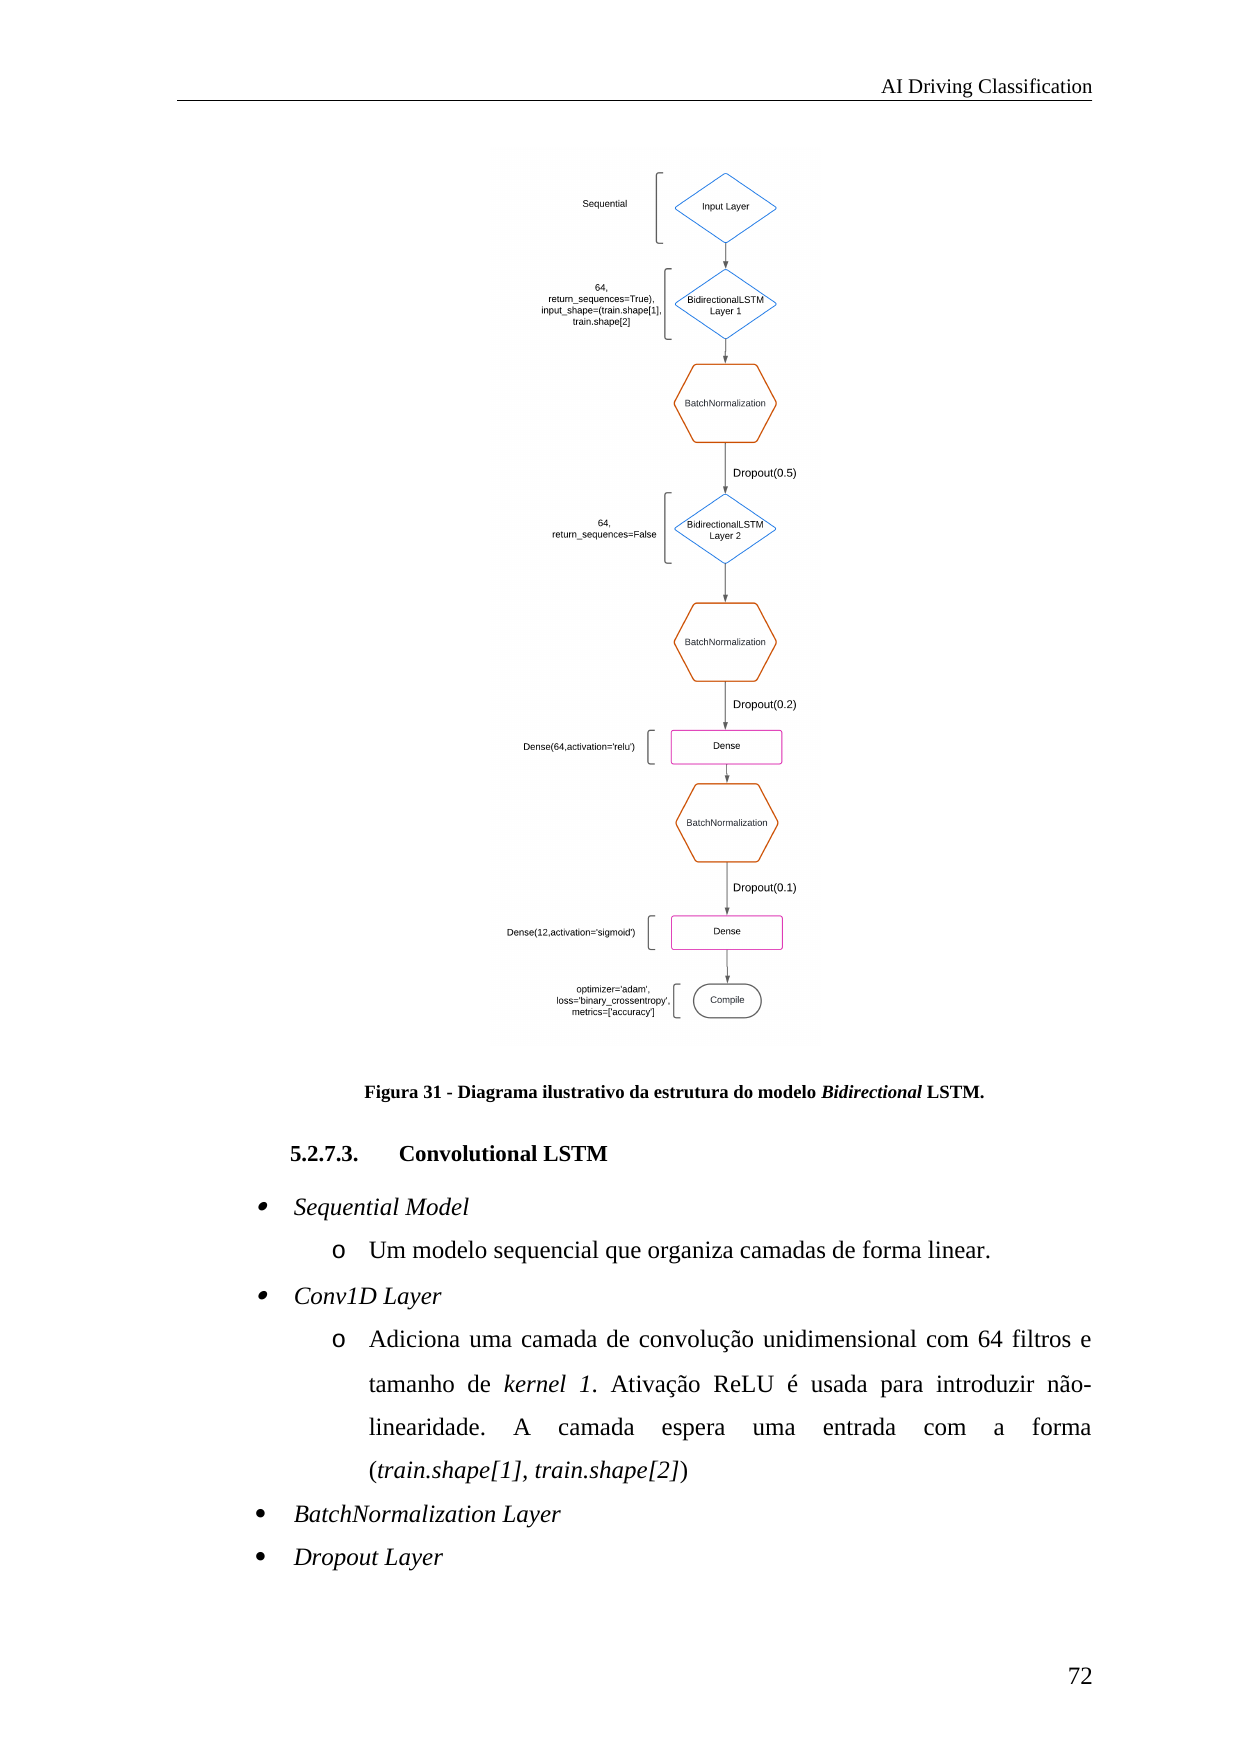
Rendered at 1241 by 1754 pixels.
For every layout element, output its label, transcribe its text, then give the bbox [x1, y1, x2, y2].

list Sequential Model [256, 1192, 1092, 1220]
list Dropout Layer [256, 1542, 1092, 1571]
list Conv1D Layer [256, 1281, 1092, 1310]
text Figura 31 - Diagrama ilustrativo da estrutura do modelo Bidirectional LSTM. [256, 1081, 1092, 1102]
subtitle Convolutional LSTM [290, 1139, 1092, 1166]
list BatchNormalization Layer [256, 1499, 1092, 1527]
picture [489, 147, 822, 1046]
list Um modelo sequencial que organiza camadas de forma linear. [331, 1235, 1092, 1266]
list Adiciona uma camada de convolução unidimensional com 64 filtros e tamanho de kernel 1. Ativação ReLU é usada para introduzir não-linearidade. A camada espera uma entrada com a forma (train.shape[1], train.shape[2]) [331, 1324, 1092, 1484]
